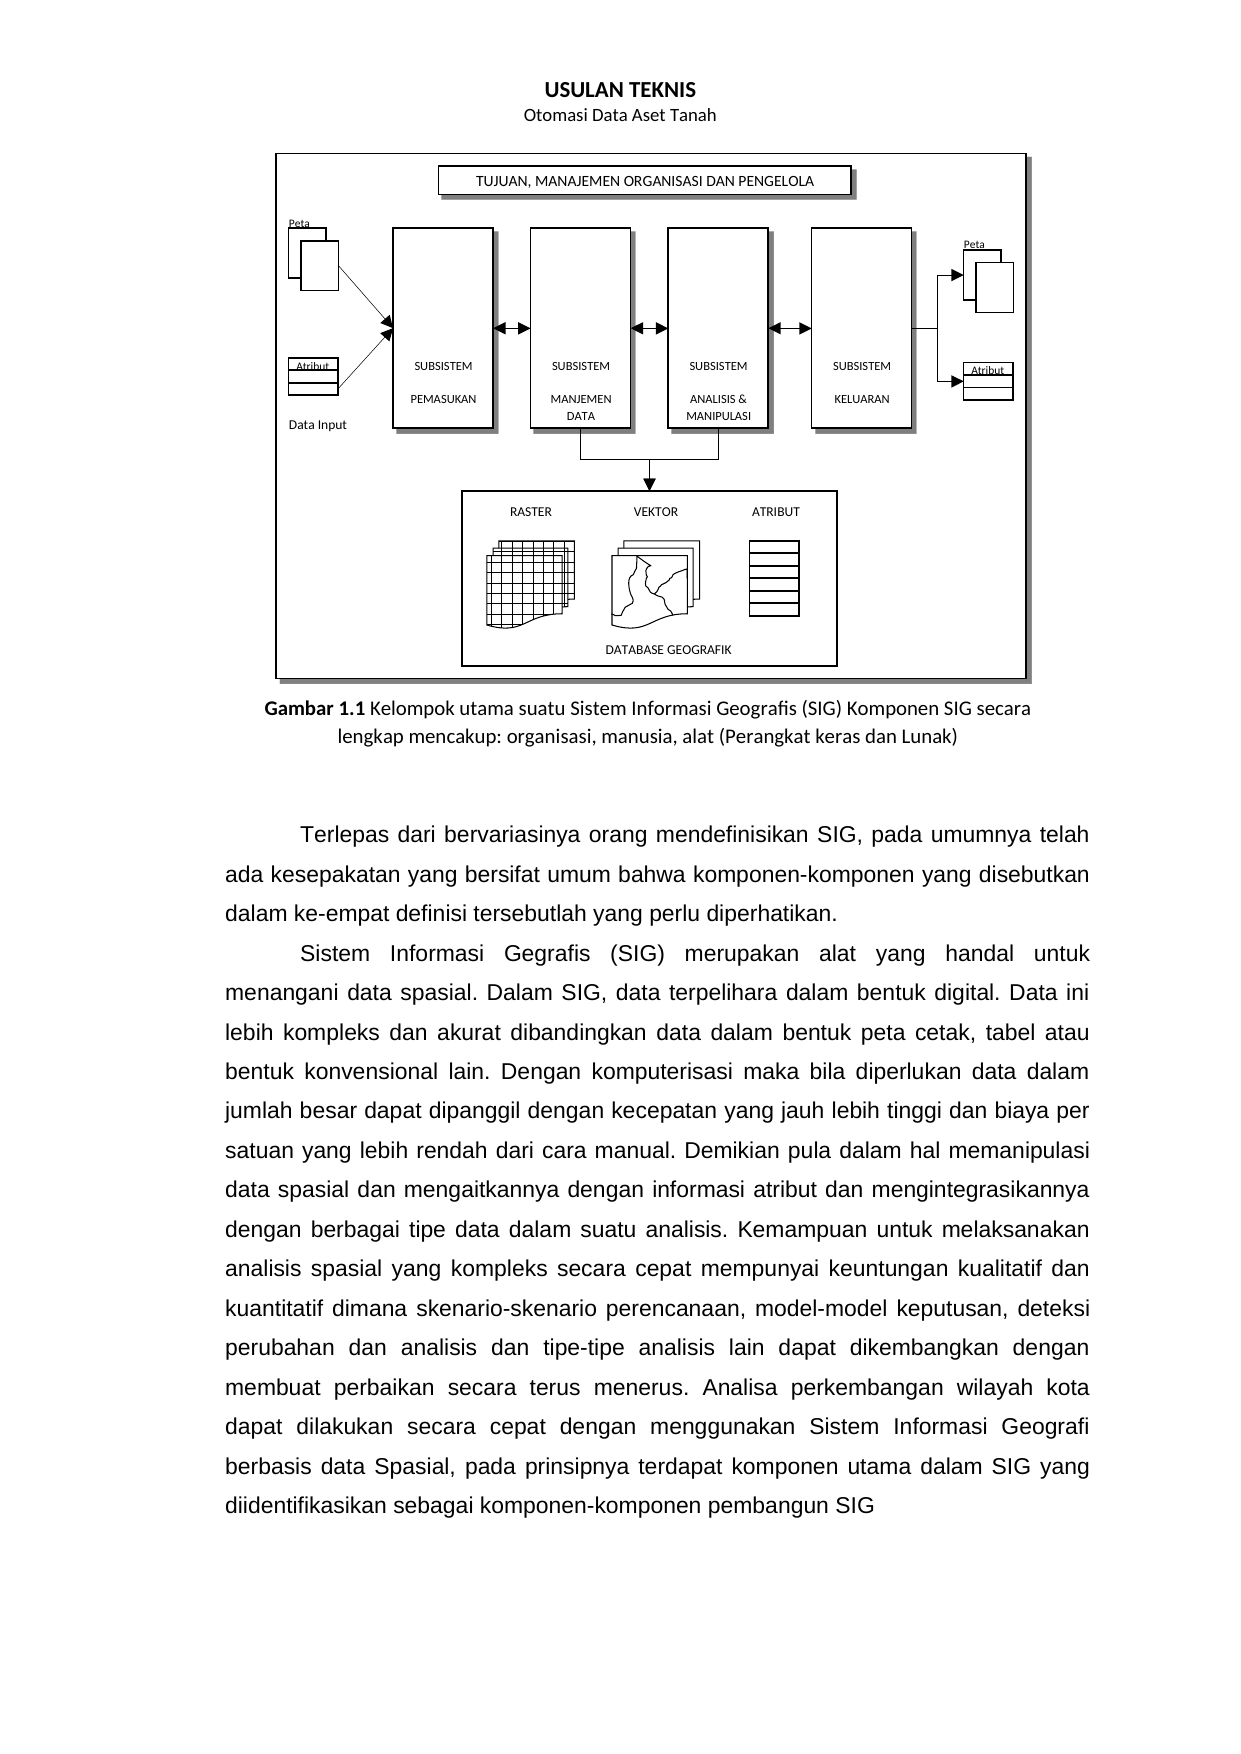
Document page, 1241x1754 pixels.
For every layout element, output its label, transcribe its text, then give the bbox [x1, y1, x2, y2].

list Sistem Informasi Gegrafis (SIG) merupakan alat yang handal untuk menangani data spasial. Dalam SIG, data terpelihara dalam bentuk digital. Data ini lebih kompleks dan akurat dibandingkan data dalam bentuk peta cetak, tabel atau bentuk konvensional lain. Dengan komputerisasi maka bila diperlukan data dalam jumlah besar dapat dipanggil dengan kecepatan yang jauh lebih tinggi dan biaya per satuan yang lebih rendah dari cara manual. Demikian pula dalam hal memanipulasi data spasial dan mengaitkannya dengan informasi atribut dan mengintegrasikannya dengan berbagai tipe data dalam suatu analisis. Kemampuan untuk melaksanakan analisis spasial yang kompleks secara cepat mempunyai keuntungan kualitatif dan kuantitatif dimana skenario-skenario perencanaan, model-model keputusan, deteksi perubahan dan analisis dan tipe-tipe analisis lain dapat dikembangkan dengan membuat perbaikan secara terus menerus. Analisa perkembangan wilayah kota dapat dilakukan secara cepat dengan menggunakan Sistem Informasi Geografi berbasis data Spasial, pada prinsipnya terdapat komponen utama dalam SIG yang diidentifikasikan sebagai komponen-komponen pembangun SIG [225, 939, 1090, 1519]
list Terlepas dari bervariasinya orang mendefinisikan SIG, pada umumnya telah ada kesepakatan yang bersifat umum bahwa komponen-komponen yang disebutkan dalam ke-empat definisi tersebutlah yang perlu diperhatikan. [225, 821, 1090, 926]
